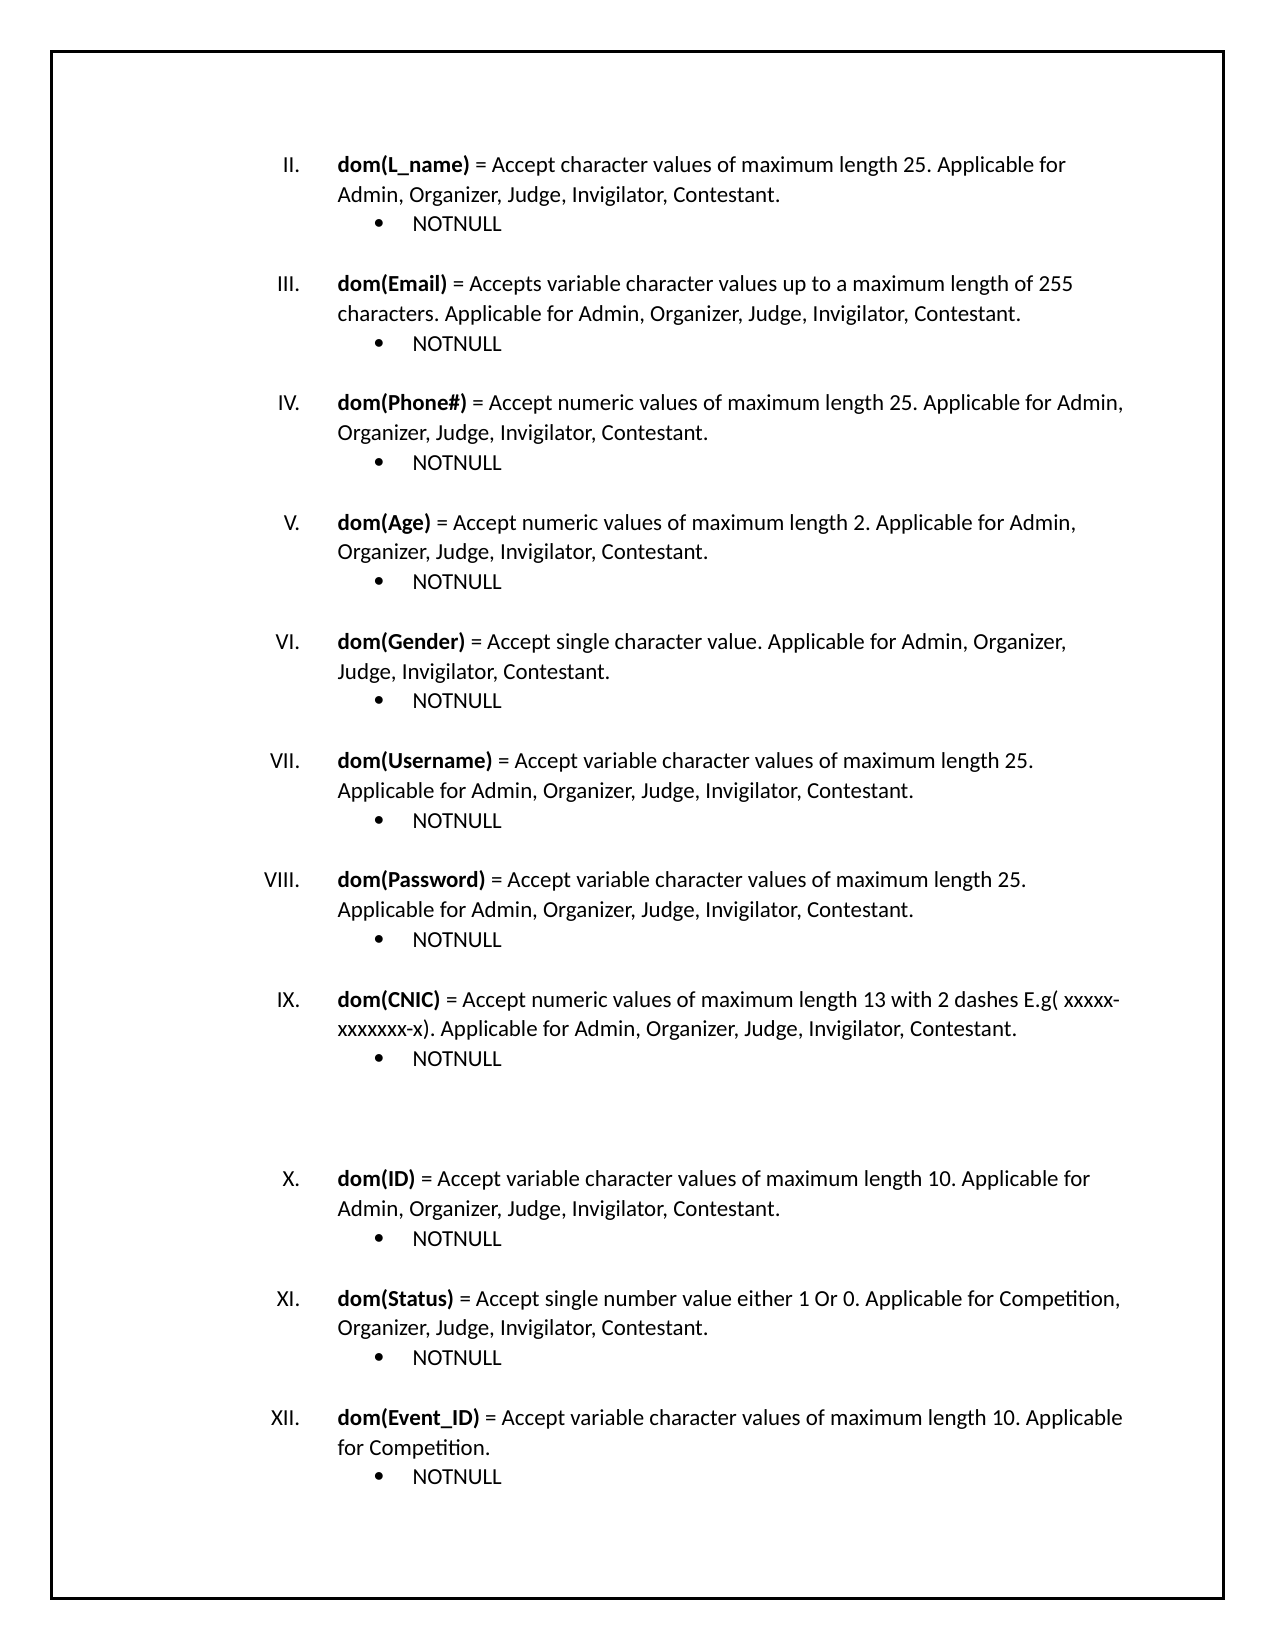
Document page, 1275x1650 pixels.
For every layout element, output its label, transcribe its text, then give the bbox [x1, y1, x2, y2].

list NOTNULL [375, 448, 1125, 476]
list dom(ID) = Accept variable character values of maximum length 10. Applicable for Admin, Organizer, Judge, Invigilator, Contestant. [300, 1164, 1125, 1222]
list dom(Status) = Accept single number value either 1 Or 0. Applicable for Competition, Organizer, Judge, Invigilator, Contestant. [300, 1284, 1125, 1342]
list NOTNULL [375, 1343, 1125, 1371]
list NOTNULL [375, 1044, 1125, 1072]
list NOTNULL [375, 329, 1125, 357]
list NOTNULL [375, 209, 1125, 237]
list NOTNULL [375, 806, 1125, 834]
list NOTNULL [375, 567, 1125, 595]
list dom(Username) = Accept variable character values of maximum length 25. Applicable for Admin, Organizer, Judge, Invigilator, Contestant. [300, 746, 1125, 804]
list NOTNULL [375, 1462, 1125, 1491]
list dom(Age) = Accept numeric values of maximum length 2. Applicable for Admin, Organizer, Judge, Invigilator, Contestant. [300, 508, 1125, 566]
list NOTNULL [375, 686, 1125, 714]
list dom(Gender) = Accept single character value. Applicable for Admin, Organizer, Judge, Invigilator, Contestant. [300, 627, 1125, 685]
list dom(Phone#) = Accept numeric values of maximum length 25. Applicable for Admin, Organizer, Judge, Invigilator, Contestant. [300, 388, 1125, 446]
list dom(CNIC) = Accept numeric values of maximum length 13 with 2 dashes E.g( xxxxx-xxxxxxx-x). Applicable for Admin, Organizer, Judge, Invigilator, Contestant. [300, 985, 1125, 1043]
list dom(Password) = Accept variable character values of maximum length 25. Applicable for Admin, Organizer, Judge, Invigilator, Contestant. [300, 866, 1125, 923]
list NOTNULL [375, 925, 1125, 953]
list dom(L_name) = Accept character values of maximum length 25. Applicable for Admin, Organizer, Judge, Invigilator, Contestant. [300, 150, 1125, 208]
list NOTNULL [375, 1224, 1125, 1252]
list dom(Email) = Accepts variable character values up to a maximum length of 255 characters. Applicable for Admin, Organizer, Judge, Invigilator, Contestant. [300, 269, 1125, 327]
list dom(Event_ID) = Accept variable character values of maximum length 10. Applicable for Competition. [300, 1403, 1125, 1461]
